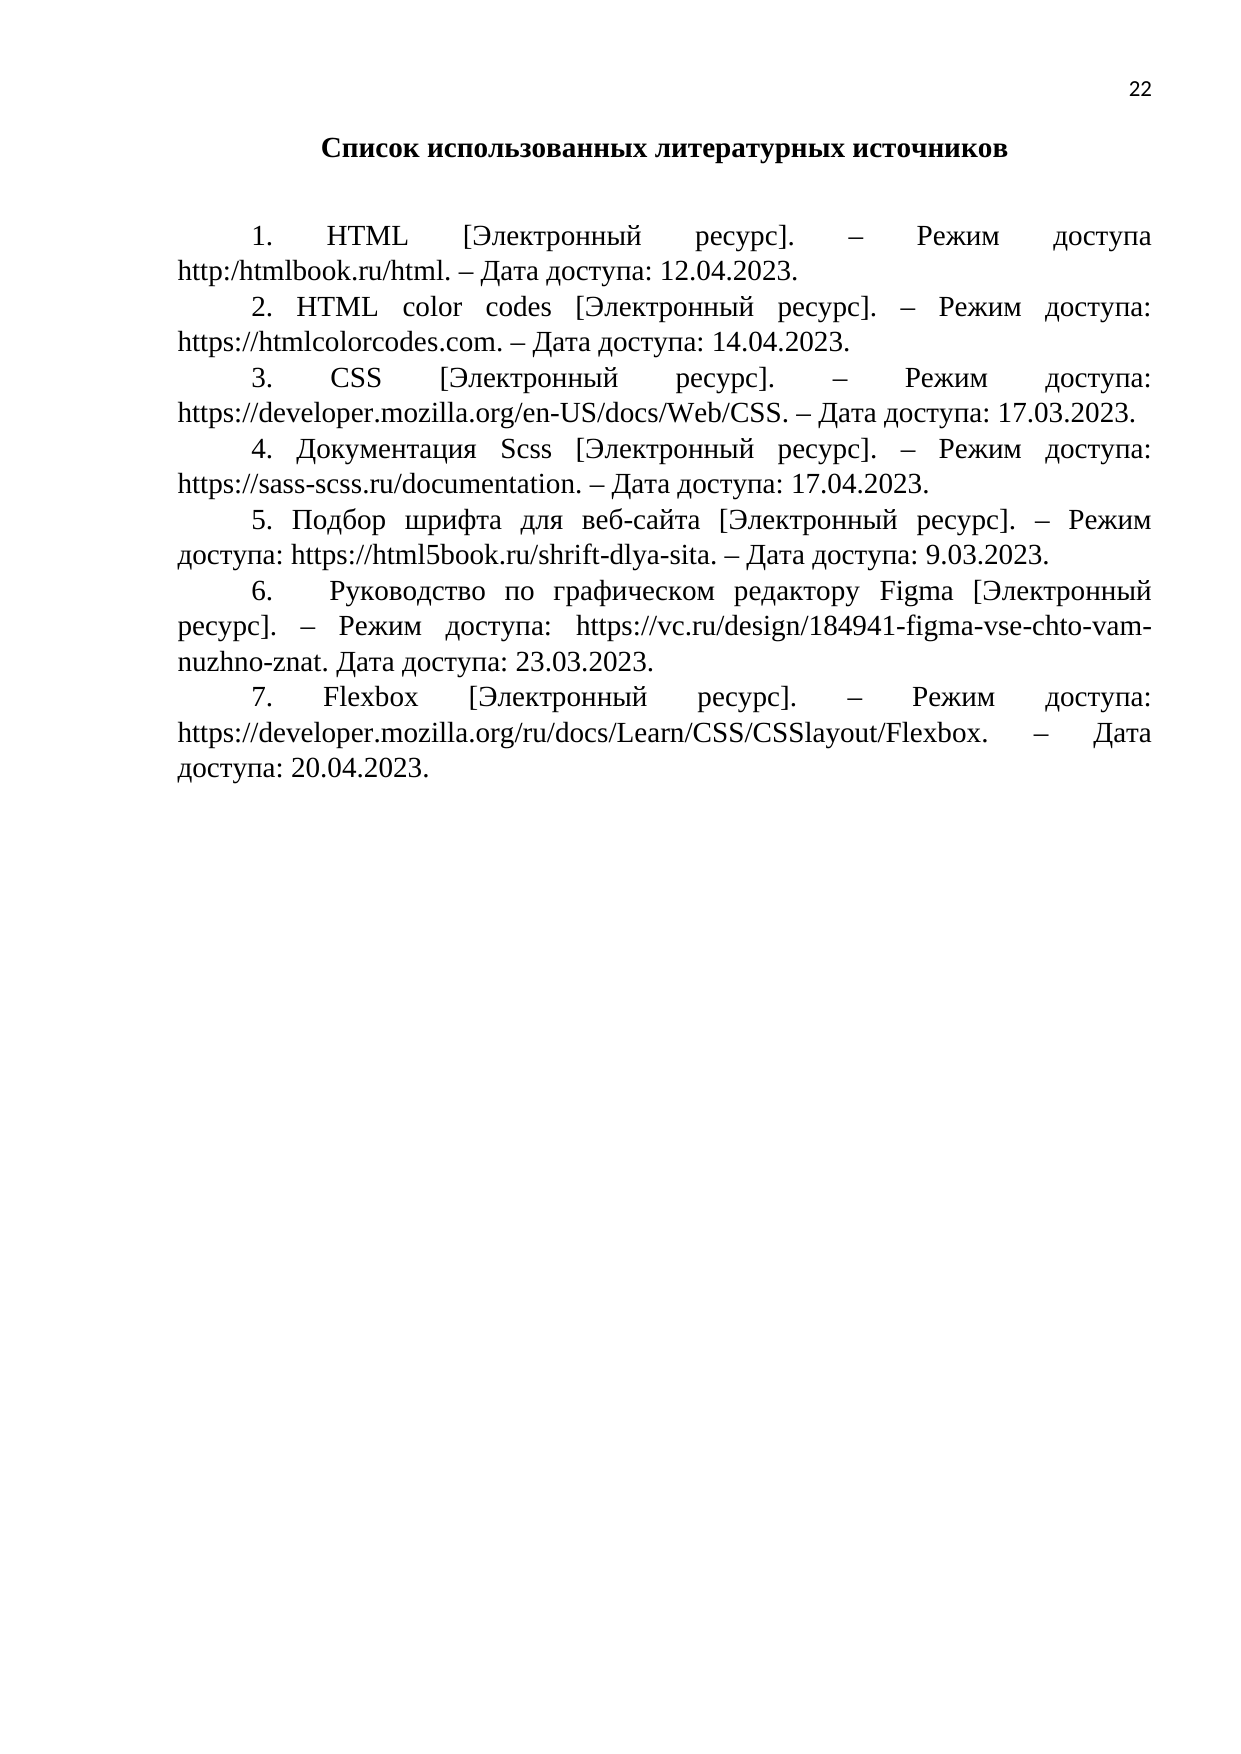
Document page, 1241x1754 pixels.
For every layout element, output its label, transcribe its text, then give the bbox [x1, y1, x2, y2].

text 2. HTML color codes [Электронный ресурс]. – Режим доступа: https://htmlcolorcodes.com. – Дата доступа: 14.04.2023. [177, 289, 1152, 358]
text 4. Документация Scss [Электронный ресурс]. – Режим доступа: https://sass-scss.ru/documentation. – Дата доступа: 17.04.2023. [177, 431, 1152, 500]
text 1. HTML [Электронный ресурс]. – Режим доступа http:/htmlbook.ru/html. – Дата доступа: 12.04.2023. [177, 218, 1152, 287]
list Список использованных литературных источников [177, 130, 1152, 163]
text 6. Руководство по графическом редактору Figma [Электронный ресурс]. – Режим доступа: https://vc.ru/design/184941-figma-vse-chto-vam-nuzhno-znat. Дата доступа: 23.03.2023. [177, 573, 1152, 677]
text 3. CSS [Электронный ресурс]. – Режим доступа: https://developer.mozilla.org/en-US/docs/Web/CSS. – Дата доступа: 17.03.2023. [177, 360, 1152, 429]
text 7. Flexbox [Электронный ресурс]. – Режим доступа: https://developer.mozilla.org/ru/docs/Learn/CSS/CSSlayout/Flexbox. – Дата доступа: 20.04.2023. [177, 679, 1152, 784]
text 5. Подбор шрифта для веб-сайта [Электронный ресурс]. – Режим доступа: https://html5book.ru/shrift-dlya-sita. – Дата доступа: 9.03.2023. [177, 502, 1152, 571]
